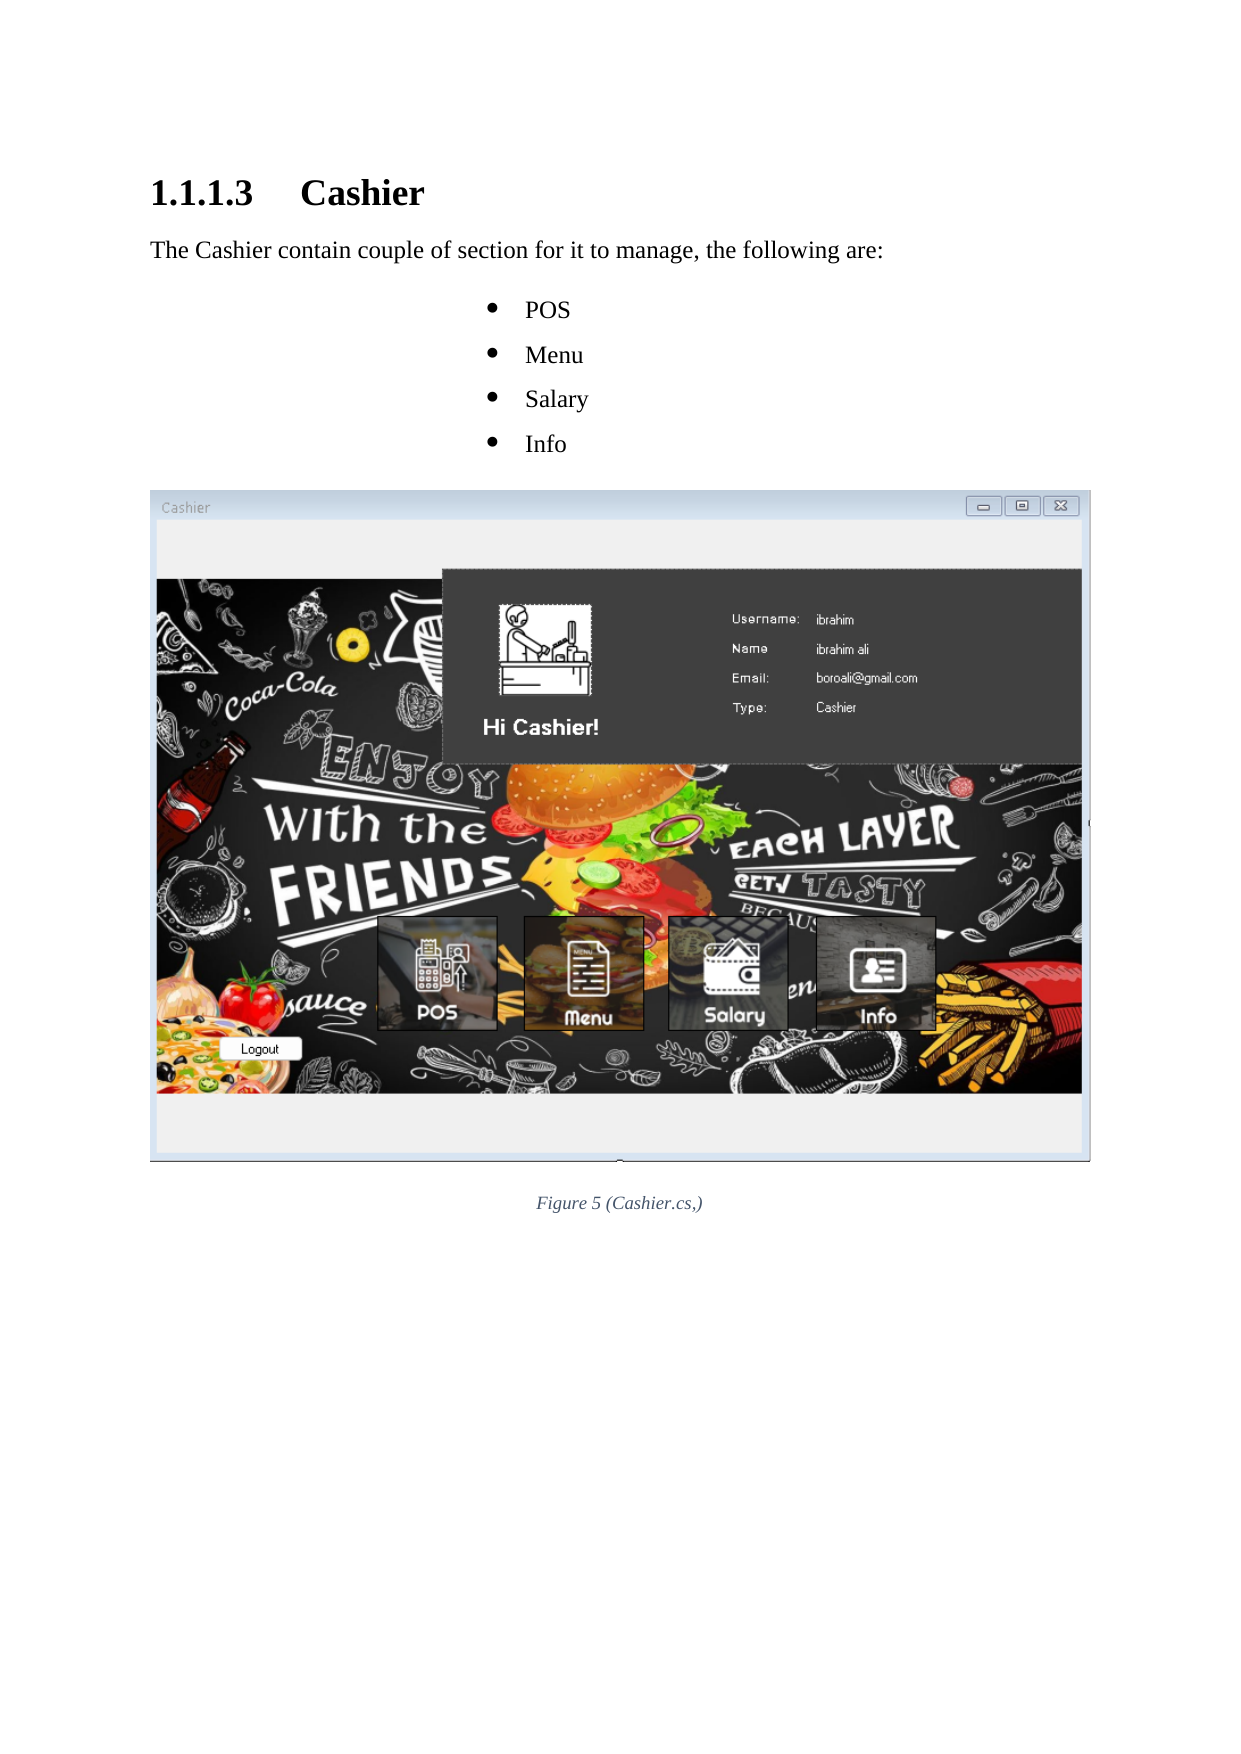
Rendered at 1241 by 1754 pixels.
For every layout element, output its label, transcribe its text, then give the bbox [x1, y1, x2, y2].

subtitle Cashier [150, 171, 1090, 214]
text The Cashier contain couple of section for it to manage, the following are: [150, 236, 1090, 264]
list Info [487, 429, 1090, 458]
list Menu [487, 340, 1090, 369]
picture [150, 490, 1091, 1162]
list Salary [487, 384, 1090, 414]
text Figure 5 (Cashier.cs,) [150, 1192, 1090, 1214]
list POS [487, 295, 1090, 325]
